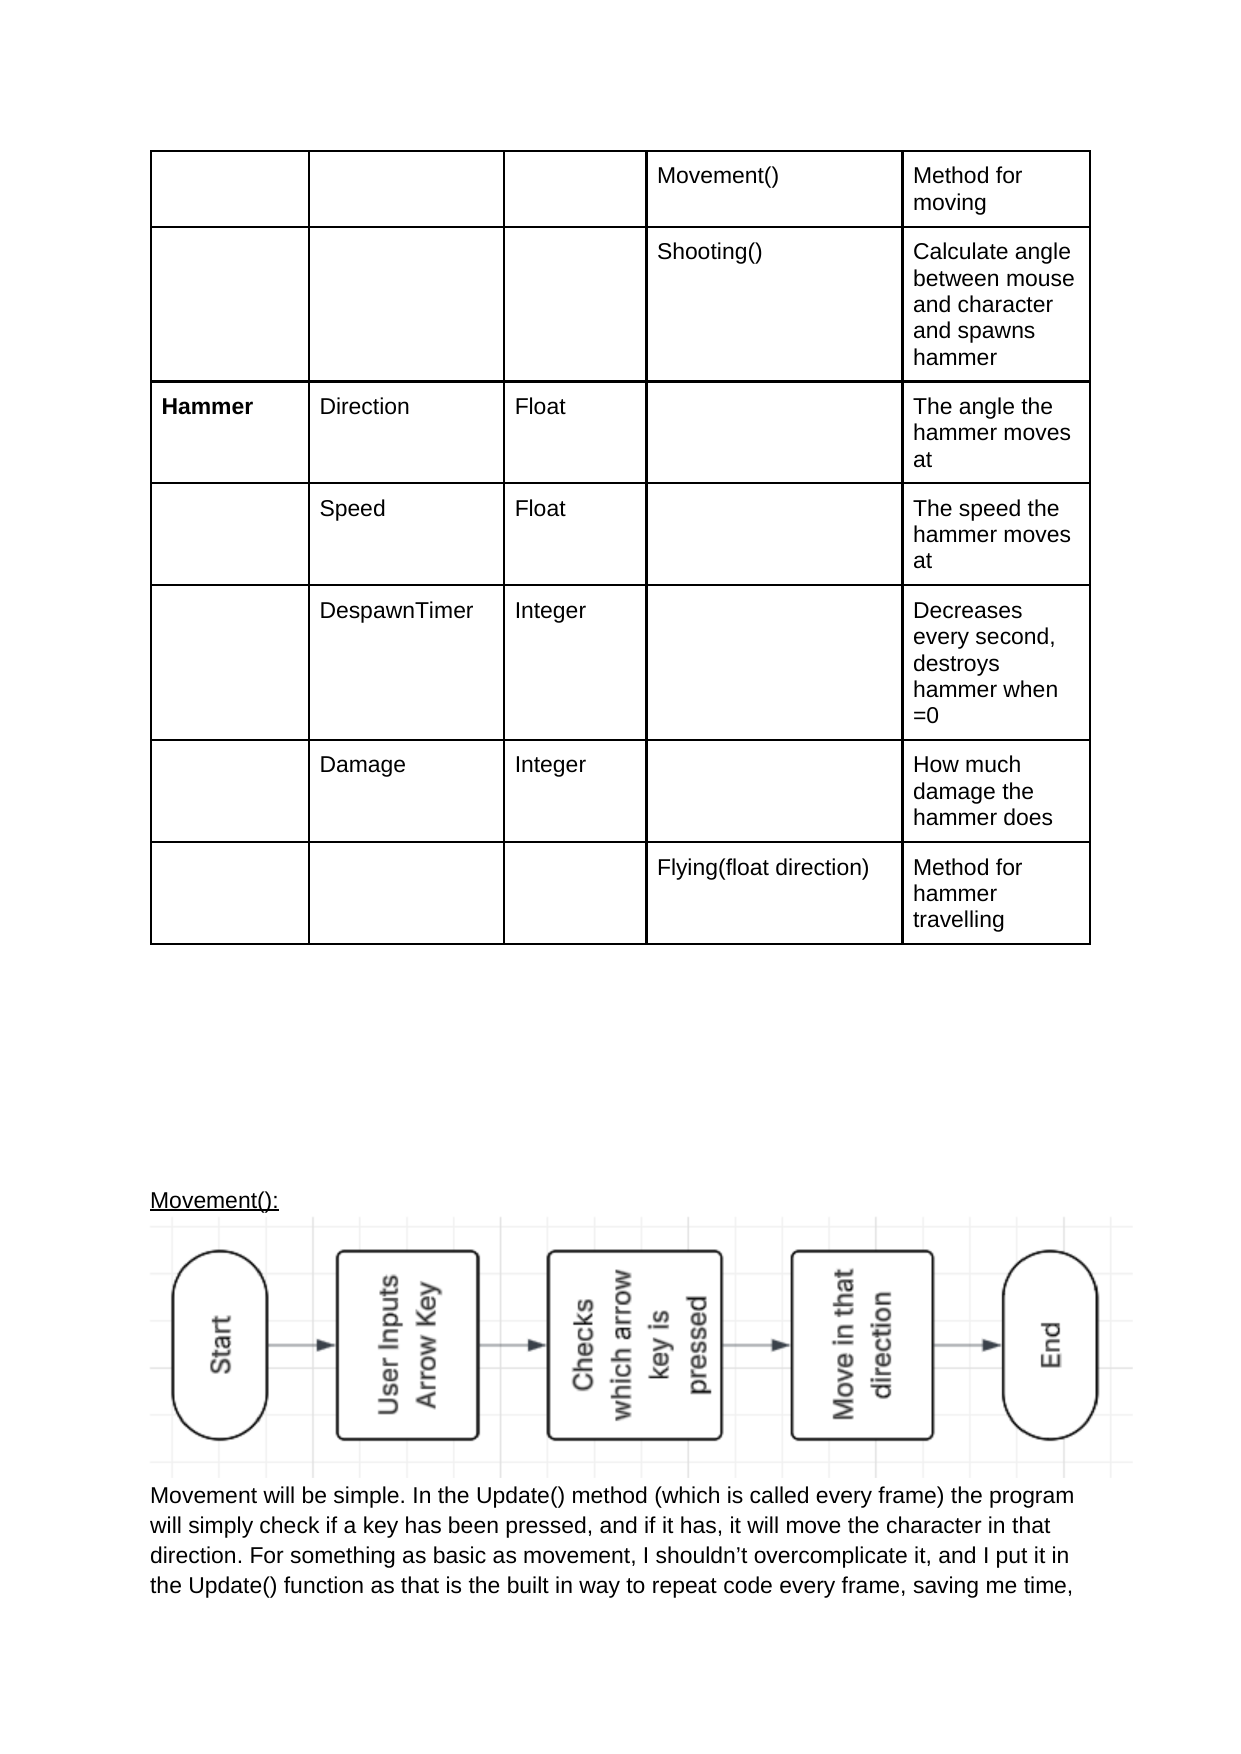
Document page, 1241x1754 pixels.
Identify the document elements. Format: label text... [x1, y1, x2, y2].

table_cell Integer [505, 586, 645, 739]
table_cell [310, 843, 503, 943]
table_cell How much damage the hammer does [904, 741, 1089, 841]
table_cell Damage [310, 741, 503, 841]
table_cell Integer [505, 741, 645, 841]
table_cell Method for hammer travelling [904, 843, 1089, 943]
table_cell Flying(float direction) [648, 843, 901, 943]
table_cell The angle the hammer moves at [904, 383, 1089, 482]
table_cell [152, 484, 308, 584]
text Movement(): [150, 1187, 1090, 1213]
table_cell Direction [310, 383, 503, 482]
table_cell Float [505, 383, 645, 482]
table_cell DespawnTimer [310, 586, 503, 739]
table_cell Movement() [648, 152, 901, 226]
table_cell [310, 152, 503, 226]
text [150, 1482, 1090, 1599]
table_cell [152, 228, 308, 380]
table_cell [648, 383, 901, 482]
table_cell Speed [310, 484, 503, 584]
table_cell [152, 741, 308, 841]
table_cell [505, 228, 645, 380]
table_cell [648, 586, 901, 739]
table_cell [310, 228, 503, 380]
table_cell [505, 152, 645, 226]
table_cell [152, 586, 308, 739]
table_cell Method for moving [904, 152, 1089, 226]
table_cell Calculate angle between mouse and character and spawns hammer [904, 228, 1089, 380]
table_cell [152, 843, 308, 943]
picture [151, 1218, 1132, 1477]
table_cell The speed the hammer moves at [904, 484, 1089, 584]
table_cell Decreases every second, destroys hammer when =0 [904, 586, 1089, 739]
table_cell [505, 843, 645, 943]
table_cell [152, 152, 308, 226]
table_cell [648, 741, 901, 841]
table_cell [648, 484, 901, 584]
table_cell Shooting() [648, 228, 901, 380]
table_cell Hammer [152, 383, 308, 482]
table_cell Float [505, 484, 645, 584]
